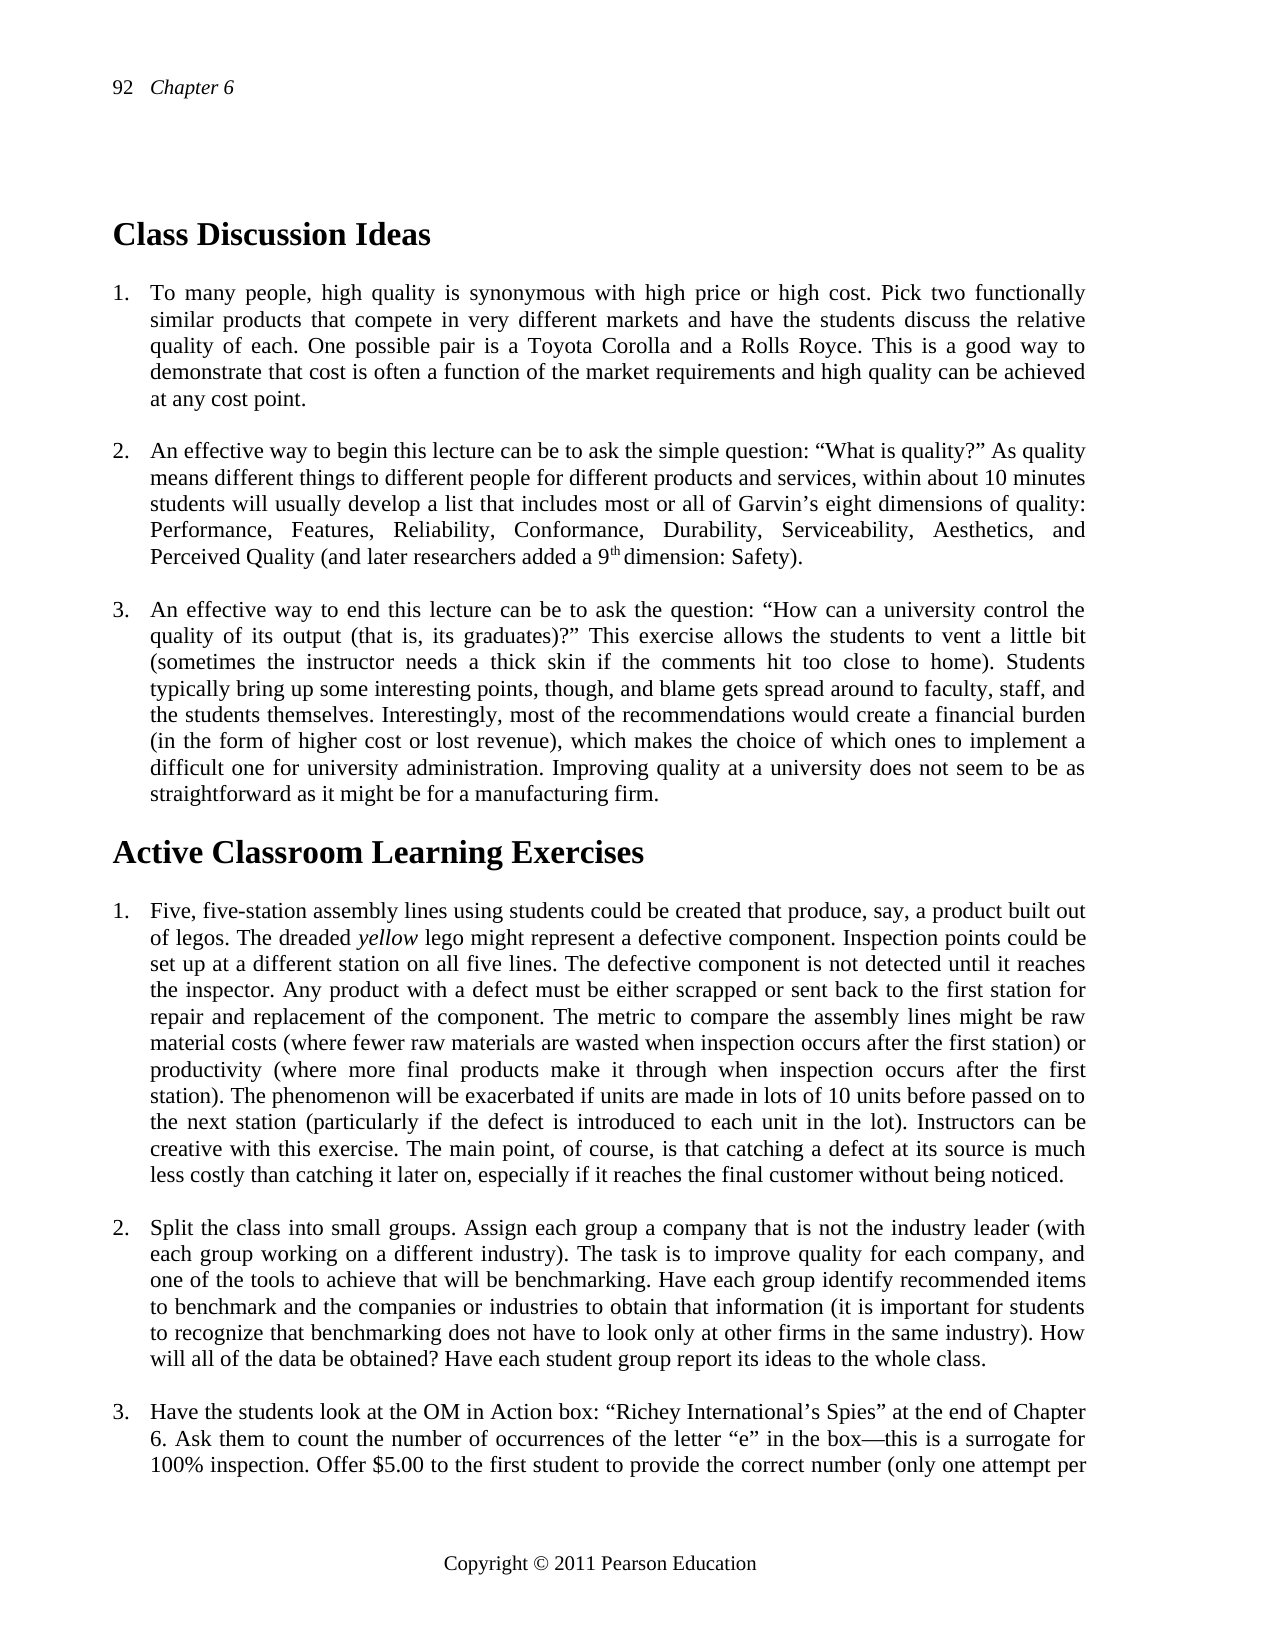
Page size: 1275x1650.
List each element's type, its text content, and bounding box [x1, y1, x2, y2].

text Class Discussion Ideas [112, 215, 1087, 253]
text 1. Five, five-station assembly lines using students could be created that produce, say, a product built out of legos. The dreaded yellow lego might represent a defective component. Inspection points could be set up at a different station on all five lines. The defective component is not detected until it reaches the inspector. Any product with a defect must be either scrapped or sent back to the first station for repair and replacement of the component. The metric to compare the assembly lines might be raw material costs (where fewer raw materials are wasted when inspection occurs after the first station) or productivity (where more final products make it through when inspection occurs after the first station). The phenomenon will be exacerbated if units are made in lots of 10 units before passed on to the next station (particularly if the defect is introduced to each unit in the lot). Instructors can be creative with this exercise. The main point, of course, is that catching a defect at its source is much less costly than catching it later on, especially if it reaches the final customer without being noticed. [112, 897, 1087, 1187]
text Active Classroom Learning Exercises [112, 833, 1087, 871]
text 1. To many people, high quality is synonymous with high price or high cost. Pick two functionally similar products that compete in very different markets and have the students discuss the relative quality of each. One possible pair is a Toyota Corolla and a Rolls Royce. This is a good way to demonstrate that cost is often a function of the market requirements and high quality can be achieved at any cost point. [112, 279, 1087, 411]
text 3. An effective way to end this lecture can be to ask the question: “How can a university control the quality of its output (that is, its graduates)?” This exercise allows the students to vent a little bit (sometimes the instructor needs a thick skin if the comments hit too close to home). Students typically bring up some interesting points, though, and blame gets spread around to faculty, staff, and the students themselves. Interestingly, most of the recommendations would create a financial burden (in the form of higher cost or lost revenue), which makes the choice of which ones to implement a difficult one for university administration. Improving quality at a university does not seem to be as straightforward as it might be for a manufacturing firm. [112, 596, 1087, 806]
text 2. Split the class into small groups. Assign each group a company that is not the industry leader (with each group working on a different industry). The task is to improve quality for each company, and one of the tools to achieve that will be benchmarking. Have each group identify recommended items to benchmark and the companies or industries to obtain that information (it is important for students to recognize that benchmarking does not have to look only at other firms in the same industry). How will all of the data be obtained? Have each student group report its ideas to the whole class. [112, 1214, 1087, 1372]
text 2. An effective way to begin this lecture can be to ask the simple question: “What is quality?” As quality means different things to different people for different products and services, within about 10 minutes students will usually develop a list that includes most or all of Garvin’s eight dimensions of quality: Performance, Features, Reliability, Conformance, Durability, Serviceability, Aesthetics, and Perceived Quality (and later researchers added a 9th dimension: Safety). [112, 437, 1087, 569]
